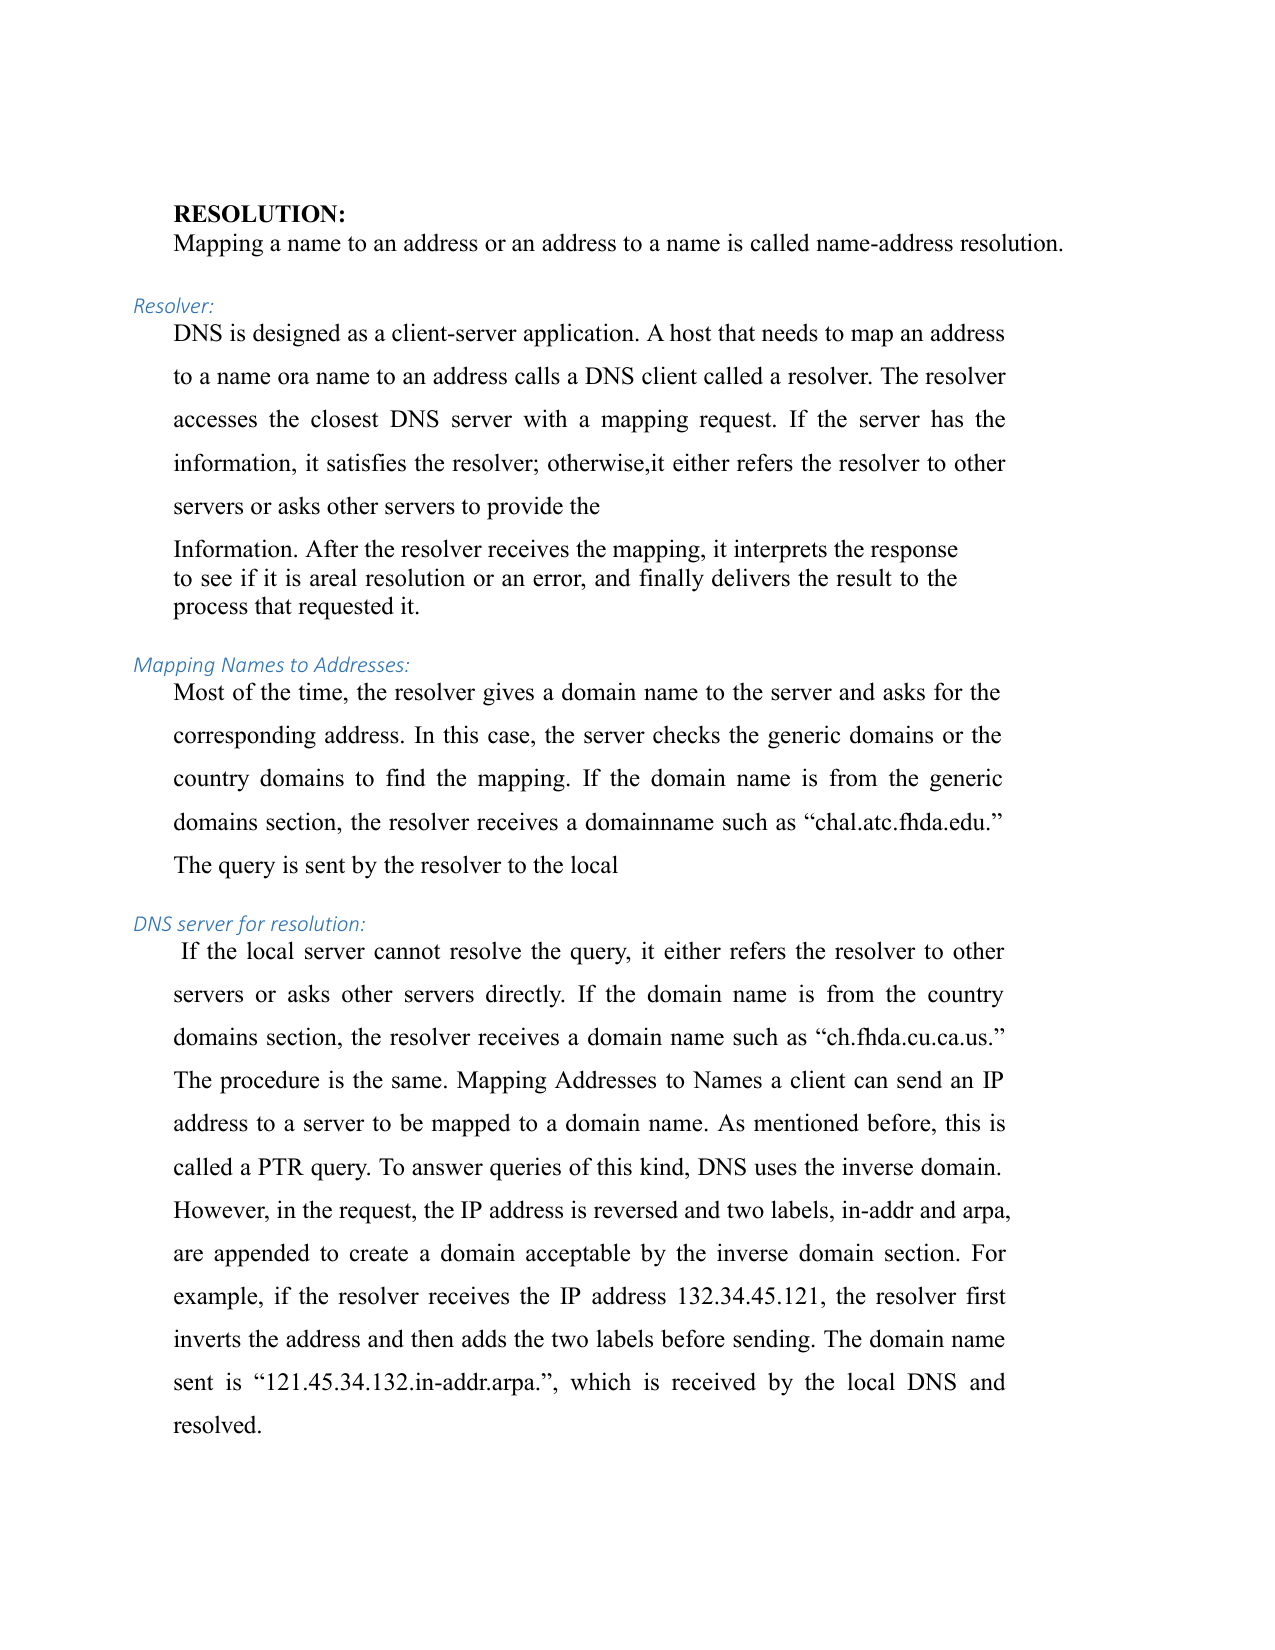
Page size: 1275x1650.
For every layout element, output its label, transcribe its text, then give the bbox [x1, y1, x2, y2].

text country domains to find the mapping. If the domain name is from the generic [173, 765, 1027, 792]
text Mapping a name to an address or an address to a name is called name-address resolution. [173, 229, 1087, 257]
text address to a server to be mapped to a domain name. As mentioned before, this is [173, 1110, 1030, 1137]
text information, it satisfies the resolver; otherwise,it either refers the resolver to other [173, 449, 1030, 477]
text The query is sent by the resolver to the local [173, 851, 1027, 879]
text However, in the request, the IP address is reversed and two labels, in-addr and arpa, [173, 1196, 1030, 1224]
text Resolver: [133, 291, 241, 319]
text servers or asks other servers directly. If the domain name is from the country [173, 980, 1030, 1008]
text The procedure is the same. Mapping Addresses to Names a client can send an IP [173, 1067, 1030, 1094]
text example, if the resolver receives the IP address 132.34.45.121, the resolver first [173, 1282, 1030, 1310]
text RESOLUTION: [173, 201, 373, 228]
text domains section, the resolver receives a domain name such as “ch.fhda.cu.ca.us.” [173, 1023, 1030, 1051]
text corresponding address. In this case, the server checks the generic domains or the [173, 722, 1027, 749]
text inverts the address and then adds the two labels before sending. The domain name [173, 1326, 1030, 1353]
text accesses the closest DNS server with a mapping request. If the server has the [173, 406, 1030, 433]
text to see if it is areal resolution or an error, and finally delivers the result to the [173, 564, 983, 592]
text Most of the time, the resolver gives a domain name to the server and asks for the [173, 678, 1026, 706]
text process that requested it. [173, 593, 983, 620]
text DNS is designed as a client-server application. A host that needs to map an address [173, 319, 1030, 347]
text resolved. [173, 1412, 1030, 1439]
text domains section, the resolver receives a domainname such as “chal.atc.fhda.edu.” [173, 808, 1027, 836]
text called a PTR query. To answer queries of this kind, DNS uses the inverse domain. [173, 1153, 1030, 1181]
text servers or asks other servers to provide the [173, 492, 1030, 520]
text Mapping Names to Addresses: [133, 649, 434, 678]
text to a name ora name to an address calls a DNS client called a resolver. The resolver [173, 363, 1030, 390]
text are appended to create a domain acceptable by the inverse domain section. For [173, 1239, 1030, 1267]
text DNS server for resolution: [133, 909, 389, 937]
text If the local server cannot resolve the query, it either refers the resolver to other [181, 937, 1030, 965]
text Information. After the resolver receives the mapping, it interprets the response [173, 535, 983, 563]
text sent is “121.45.34.132.in-addr.arpa.”, which is received by the local DNS and [173, 1368, 1030, 1396]
